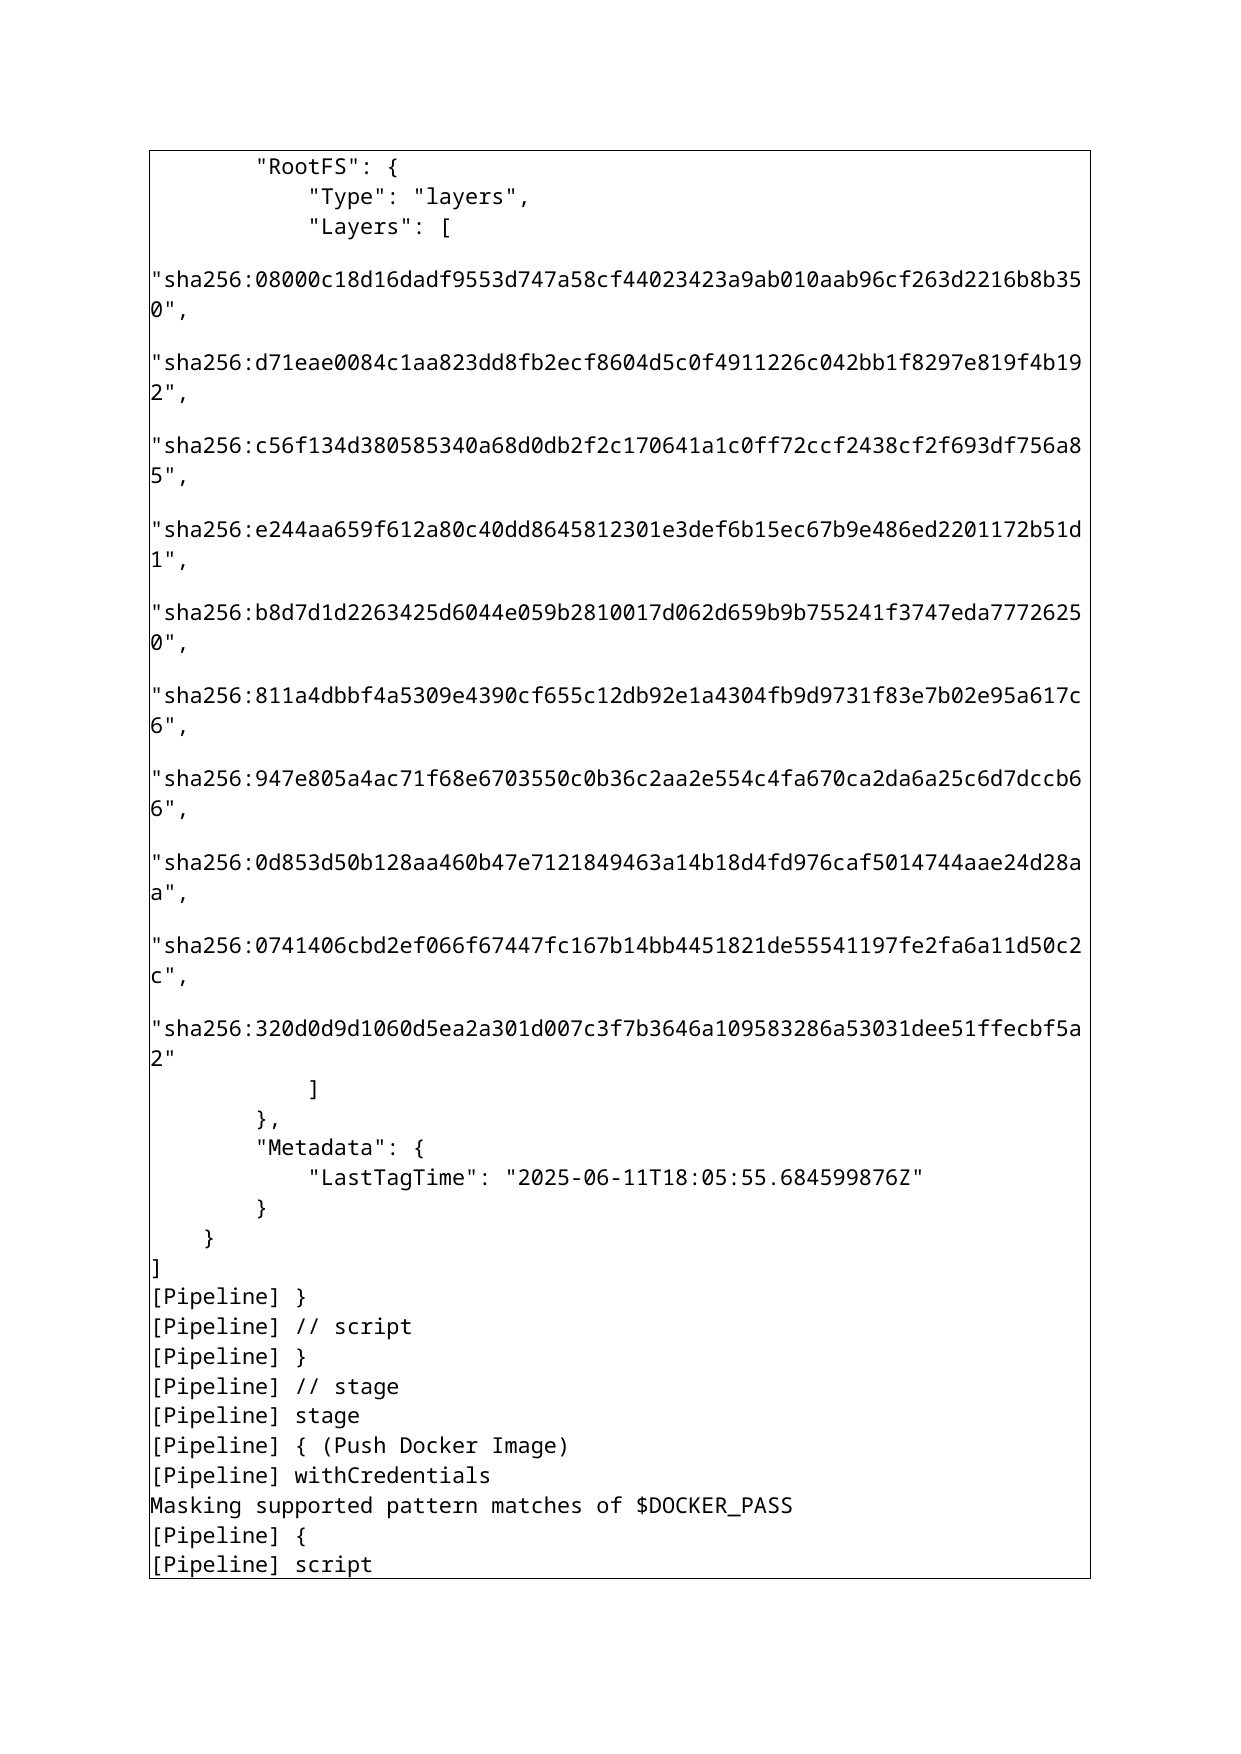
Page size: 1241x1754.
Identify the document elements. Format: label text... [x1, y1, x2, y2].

text "sha256:320d0d9d1060d5ea2a301d007c3f7b3646a109583286a53031dee51ffecbf5a2" [150, 989, 1090, 1073]
text [Pipeline] } [150, 1281, 1090, 1311]
text [Pipeline] { [150, 1519, 1090, 1549]
text } [150, 1192, 1090, 1222]
text }, [150, 1102, 1090, 1132]
text "sha256:b8d7d1d2263425d6044e059b2810017d062d659b9b755241f3747eda77726250", [150, 573, 1090, 657]
text [Pipeline] withCredentials [150, 1460, 1090, 1490]
text [Pipeline] stage [150, 1400, 1090, 1430]
text ] [150, 1251, 1090, 1281]
text "sha256:c56f134d380585340a68d0db2f2c170641a1c0ff72ccf2438cf2f693df756a85", [150, 407, 1090, 490]
text "sha256:0741406cbd2ef066f67447fc167b14bb4451821de55541197fe2fa6a11d50c2c", [150, 906, 1090, 989]
text [Pipeline] script [150, 1549, 1090, 1578]
text "sha256:947e805a4ac71f68e6703550c0b36c2aa2e554c4fa670ca2da6a25c6d7dccb66", [150, 740, 1090, 823]
text "sha256:08000c18d16dadf9553d747a58cf44023423a9ab010aab96cf263d2216b8b350", [150, 240, 1090, 324]
text ] [150, 1073, 1090, 1102]
text "sha256:811a4dbbf4a5309e4390cf655c12db92e1a4304fb9d9731f83e7b02e95a617c6", [150, 657, 1090, 740]
text "Type": "layers", [150, 181, 1090, 211]
text "sha256:e244aa659f612a80c40dd8645812301e3def6b15ec67b9e486ed2201172b51d1", [150, 490, 1090, 573]
text "Metadata": { [150, 1132, 1090, 1162]
text "LastTagTime": "2025-06-11T18:05:55.684599876Z" [150, 1162, 1090, 1192]
text [Pipeline] { (Push Docker Image) [150, 1430, 1090, 1460]
text [Pipeline] // stage [150, 1371, 1090, 1400]
text "sha256:0d853d50b128aa460b47e7121849463a14b18d4fd976caf5014744aae24d28aa", [150, 823, 1090, 906]
text "Layers": [ [150, 211, 1090, 240]
text "RootFS": { [150, 151, 1090, 181]
text Masking supported pattern matches of $DOCKER_PASS [150, 1490, 1090, 1519]
text } [150, 1222, 1090, 1251]
text [Pipeline] } [150, 1341, 1090, 1371]
text "sha256:d71eae0084c1aa823dd8fb2ecf8604d5c0f4911226c042bb1f8297e819f4b192", [150, 324, 1090, 407]
text [Pipeline] // script [150, 1311, 1090, 1341]
